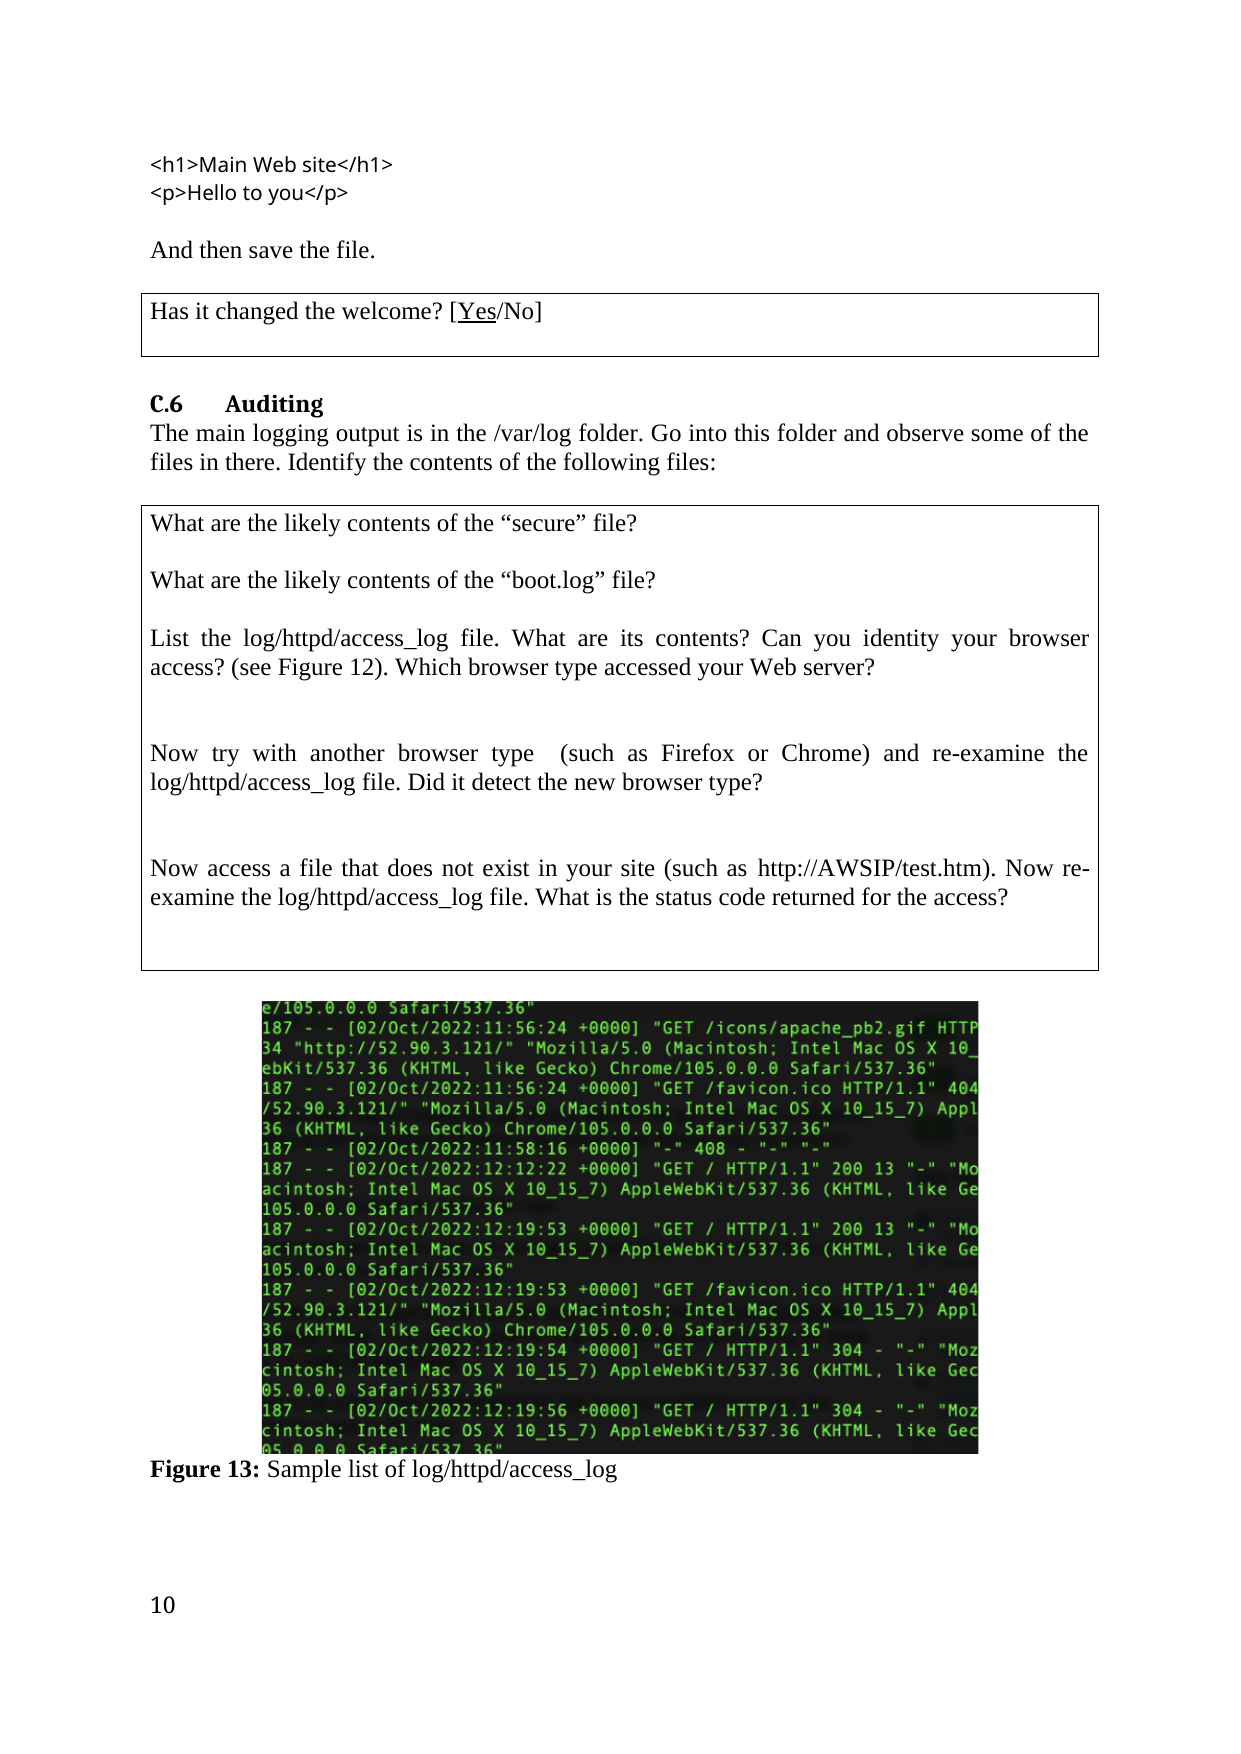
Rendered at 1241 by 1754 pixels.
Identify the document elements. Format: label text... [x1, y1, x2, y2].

text Has it changed the welcome? [Yes/No] [142, 294, 1098, 325]
text Figure 13: Sample list of log/httpd/access_log [150, 1454, 1090, 1483]
text List the log/httpd/access_log file. What are its contents? Can you identity your browser access? (see Figure 12). Which browser type accessed your Web server? [150, 623, 1090, 680]
text What are the likely contents of the “secure” file? [142, 506, 1098, 537]
picture [261, 999, 979, 1454]
text What are the likely contents of the “boot.log” file? [150, 565, 1090, 594]
text The main logging output is in the /var/log folder. Go into this folder and observe some of the files in there. Identify the contents of the following files: [150, 418, 1090, 476]
text <h1>Main Web site</h1> [150, 150, 1090, 178]
text And then save the file. [150, 236, 1090, 264]
text <p>Hello to you</p> [150, 178, 1090, 207]
subtitle C.6 Auditing [150, 390, 1090, 418]
text Now try with another browser type (such as Firefox or Chrome) and re-examine the log/httpd/access_log file. Did it detect the new browser type? [150, 738, 1090, 795]
text Now access a file that does not exist in your site (such as http://AWSIP/test.htm). Now re-examine the log/httpd/access_log file. What is the status code returned for the access? [150, 853, 1090, 910]
